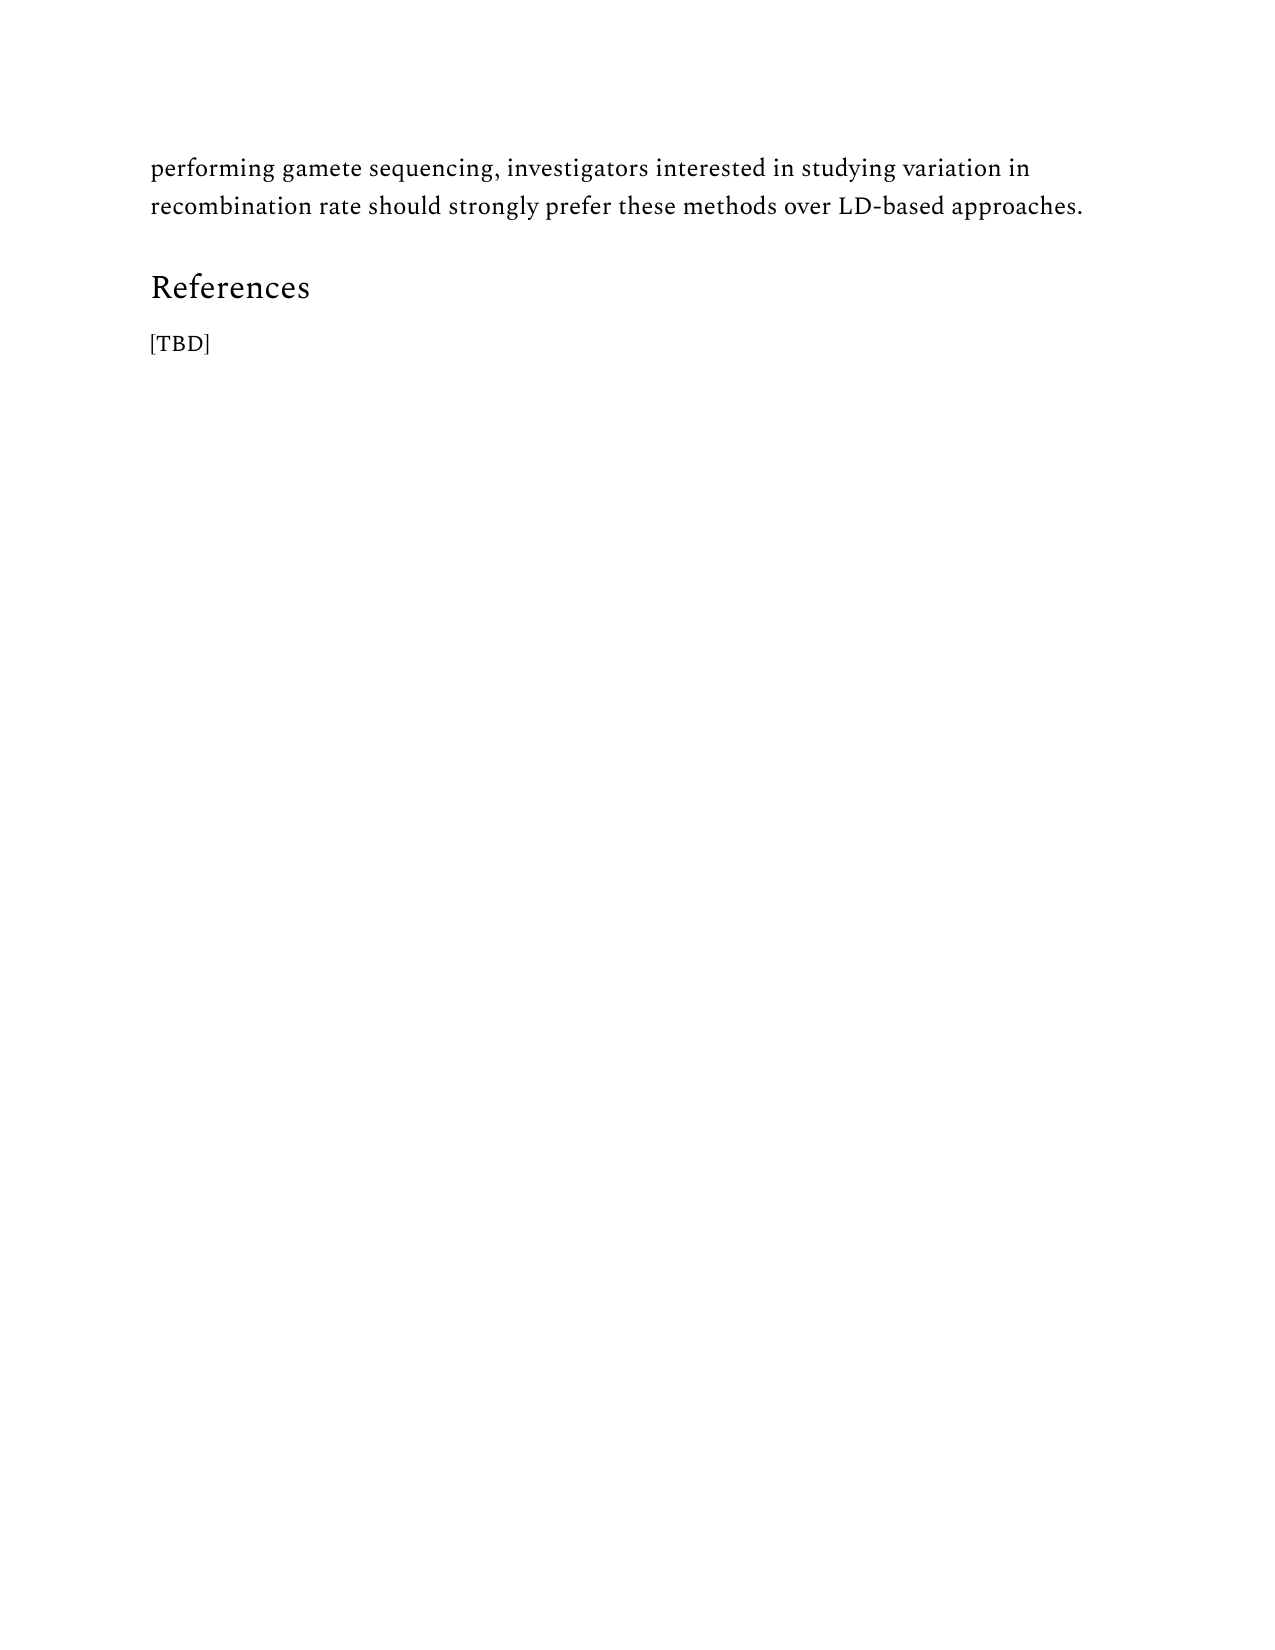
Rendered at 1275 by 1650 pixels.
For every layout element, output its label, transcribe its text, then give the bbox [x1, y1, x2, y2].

subtitle References [150, 263, 1125, 314]
text [TBD] [150, 327, 1125, 362]
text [150, 150, 1125, 226]
